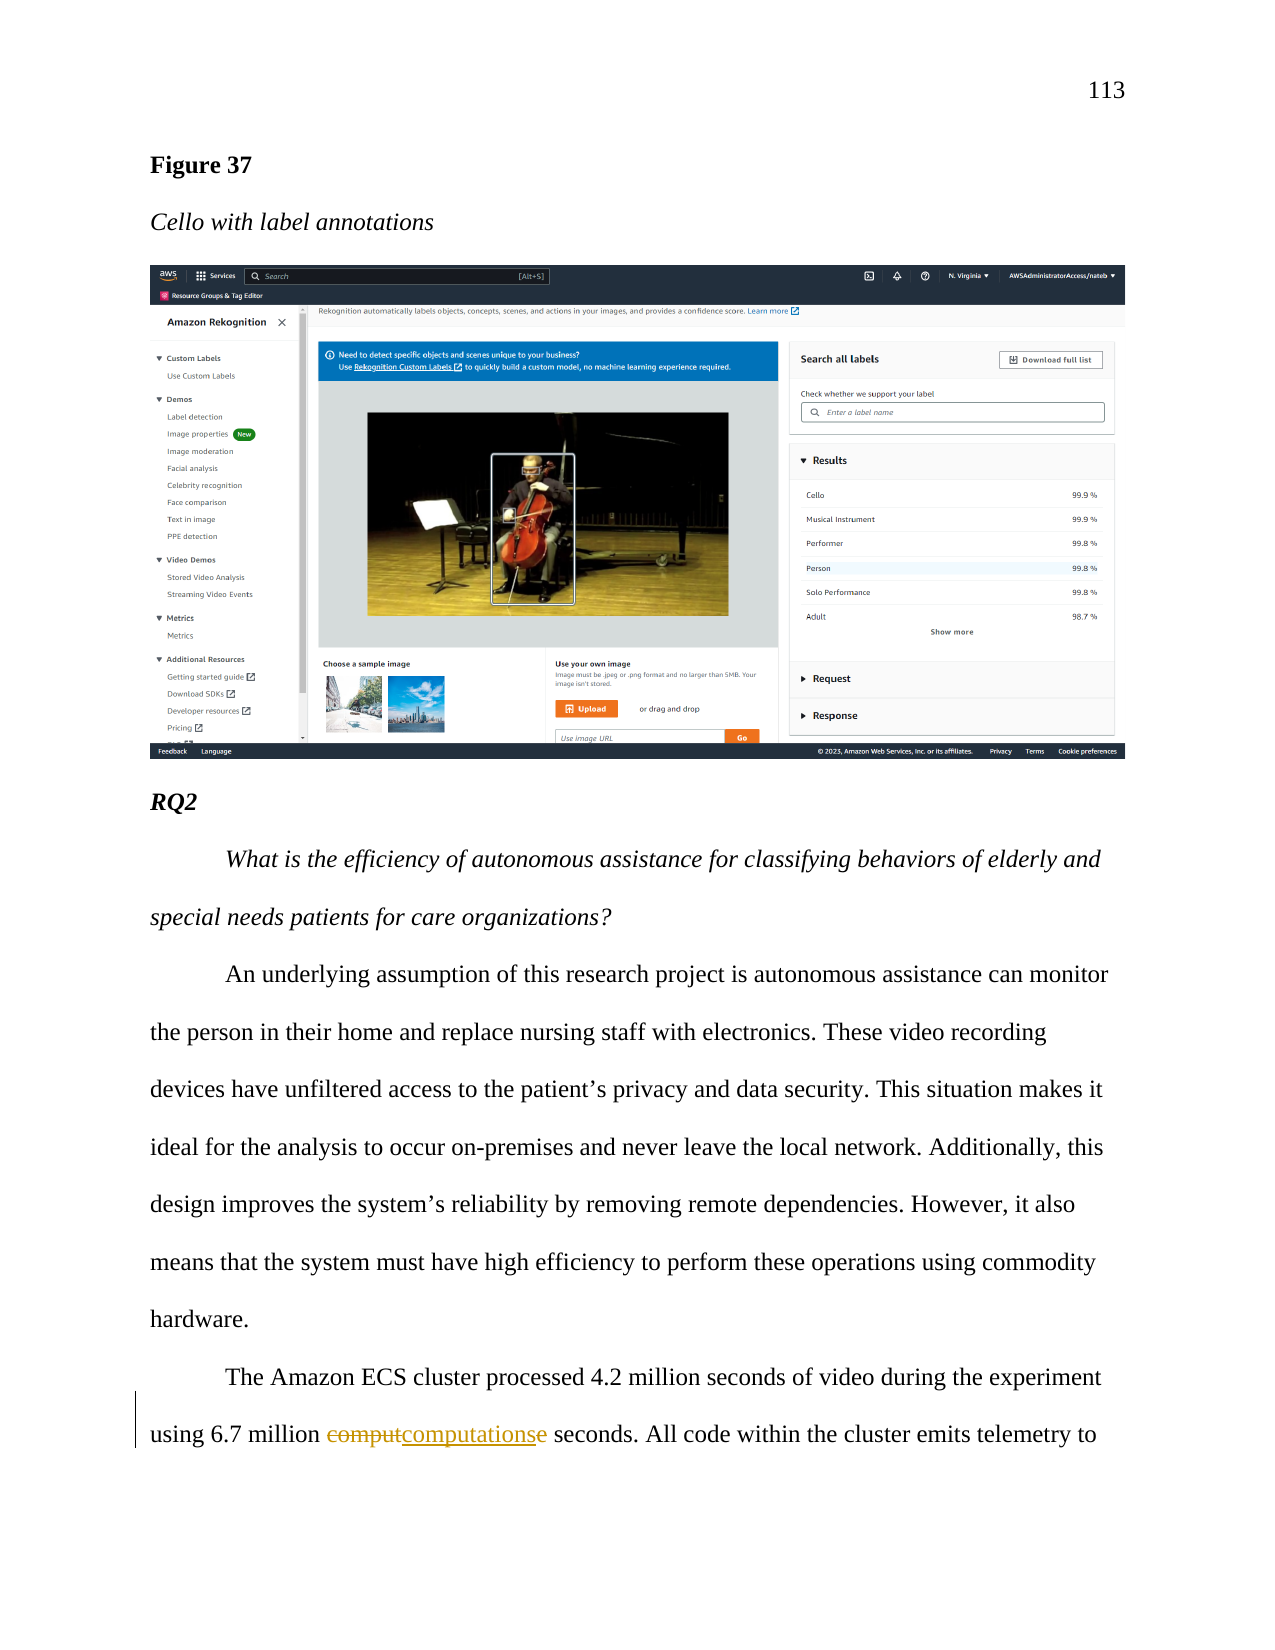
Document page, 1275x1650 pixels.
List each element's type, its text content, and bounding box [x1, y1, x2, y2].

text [150, 1362, 1125, 1448]
picture [150, 265, 1125, 759]
subtitle RQ2 [150, 787, 1125, 816]
text What is the efficiency of autonomous assistance for classifying behaviors of elderly and special needs patients for care organizations? [150, 844, 1125, 931]
text An underlying assumption of this research project is autonomous assistance can monitor the person in their home and replace nursing staff with electronics. These video recording devices have unfiltered access to the patient’s privacy and data security. This situation makes it ideal for the analysis to occur on-premises and never leave the local network. Additionally, this design improves the system’s reliability by removing remote dependencies. However, it also means that the system must have high efficiency to perform these operations using commodity hardware. [150, 959, 1125, 1333]
text Figure 37 Cello with label annotations [150, 150, 1125, 236]
